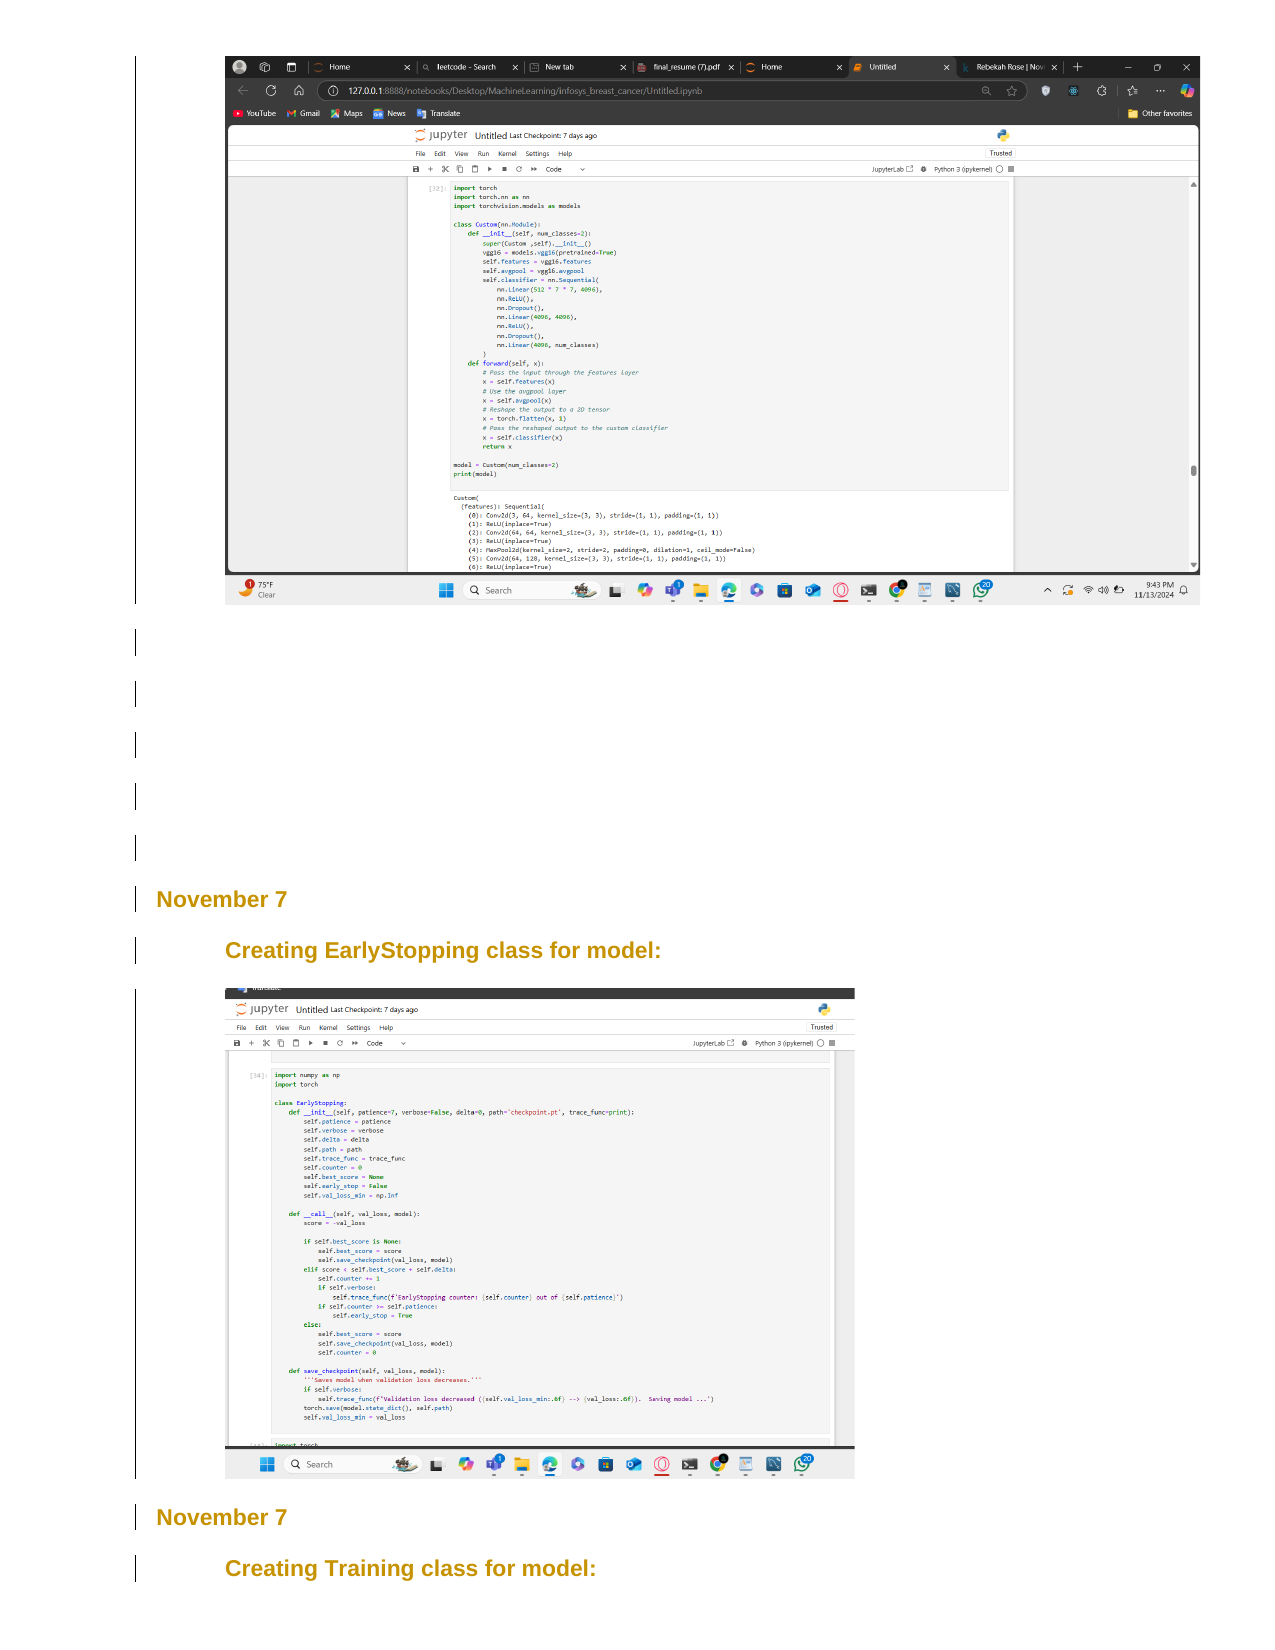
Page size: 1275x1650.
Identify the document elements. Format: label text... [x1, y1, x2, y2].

picture [225, 988, 855, 1479]
text November 7 [150, 886, 1125, 912]
text Creating EarlyStopping class for model: [150, 937, 1125, 964]
picture [225, 56, 1200, 605]
text Creating Training class for model: [150, 1555, 1125, 1582]
text November 7 [150, 1504, 1125, 1530]
